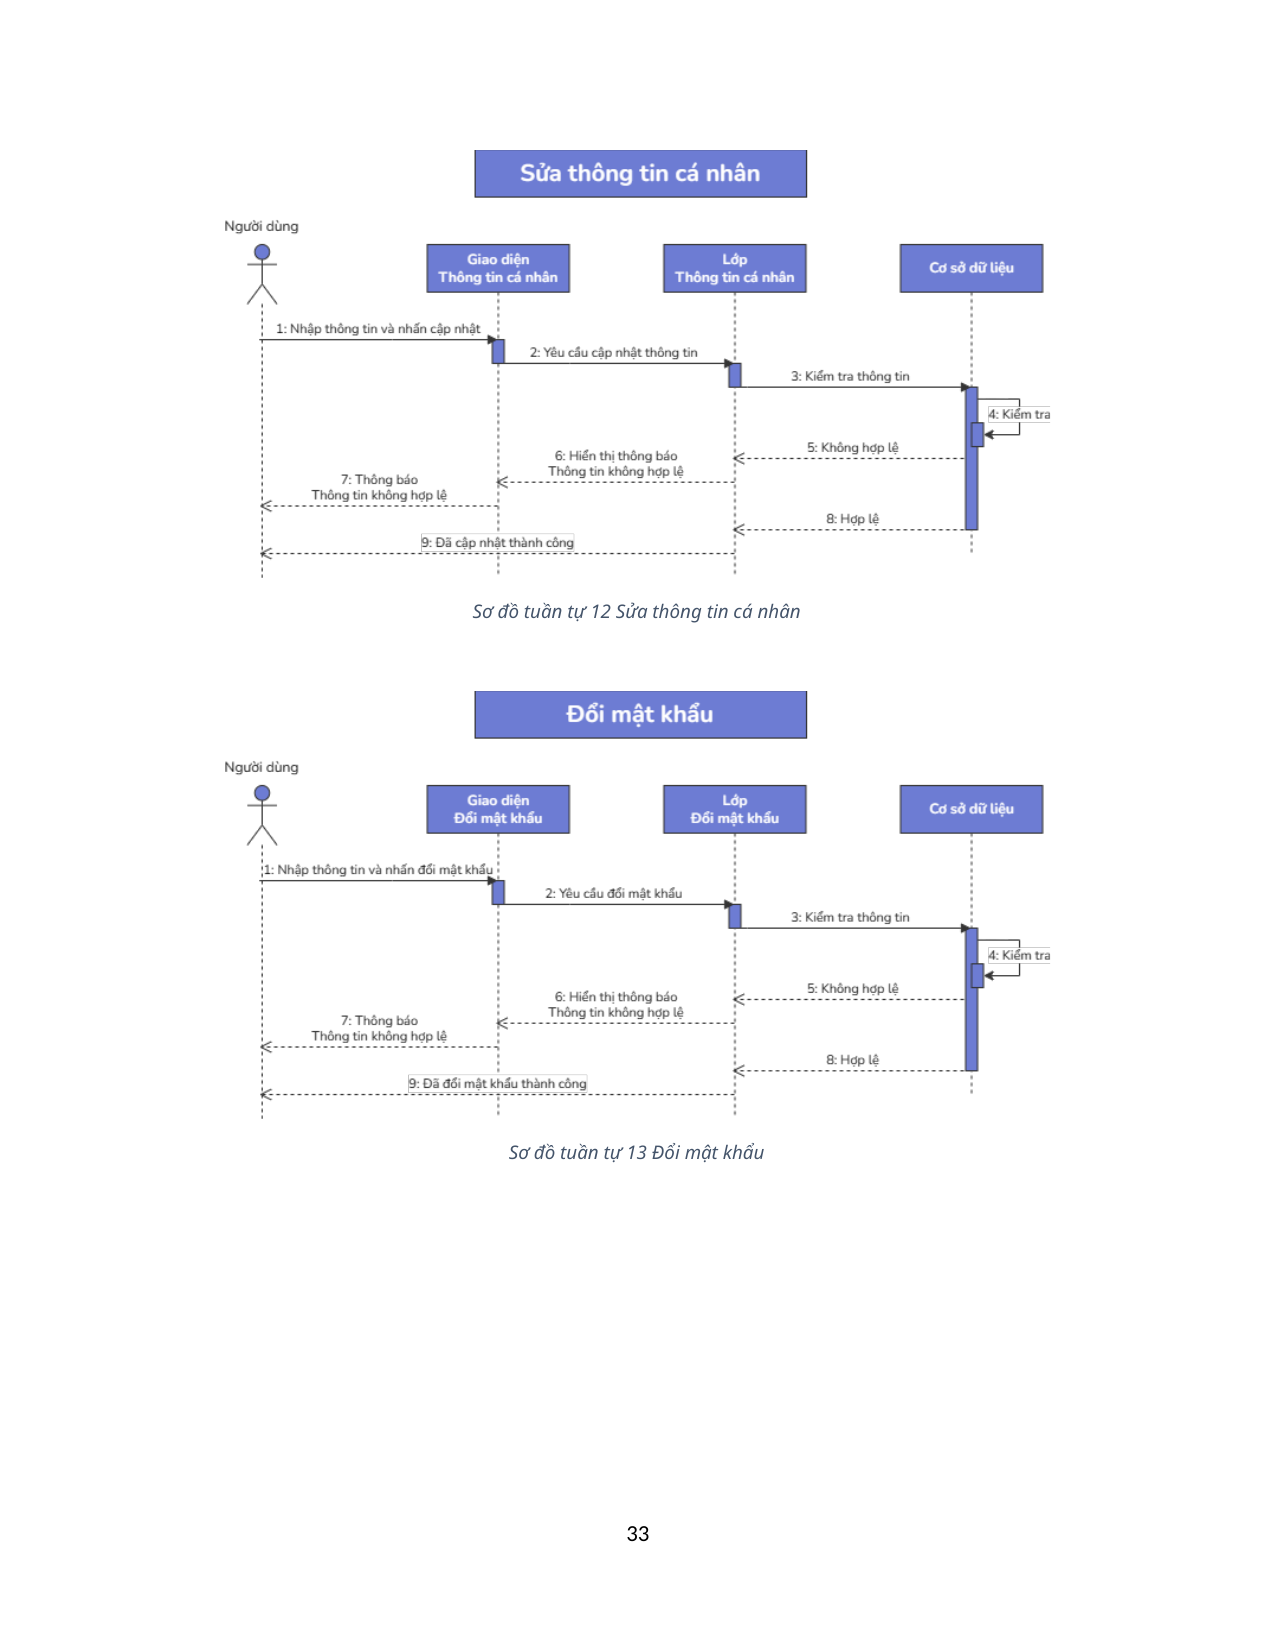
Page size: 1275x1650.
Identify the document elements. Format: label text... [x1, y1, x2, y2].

text Sơ đồ tuần tự 13 Đổi mật khẩu [150, 1139, 1125, 1165]
picture [225, 691, 1050, 1119]
text Sơ đồ tuần tự 12 Sửa thông tin cá nhân [150, 598, 1125, 624]
picture [225, 150, 1050, 578]
